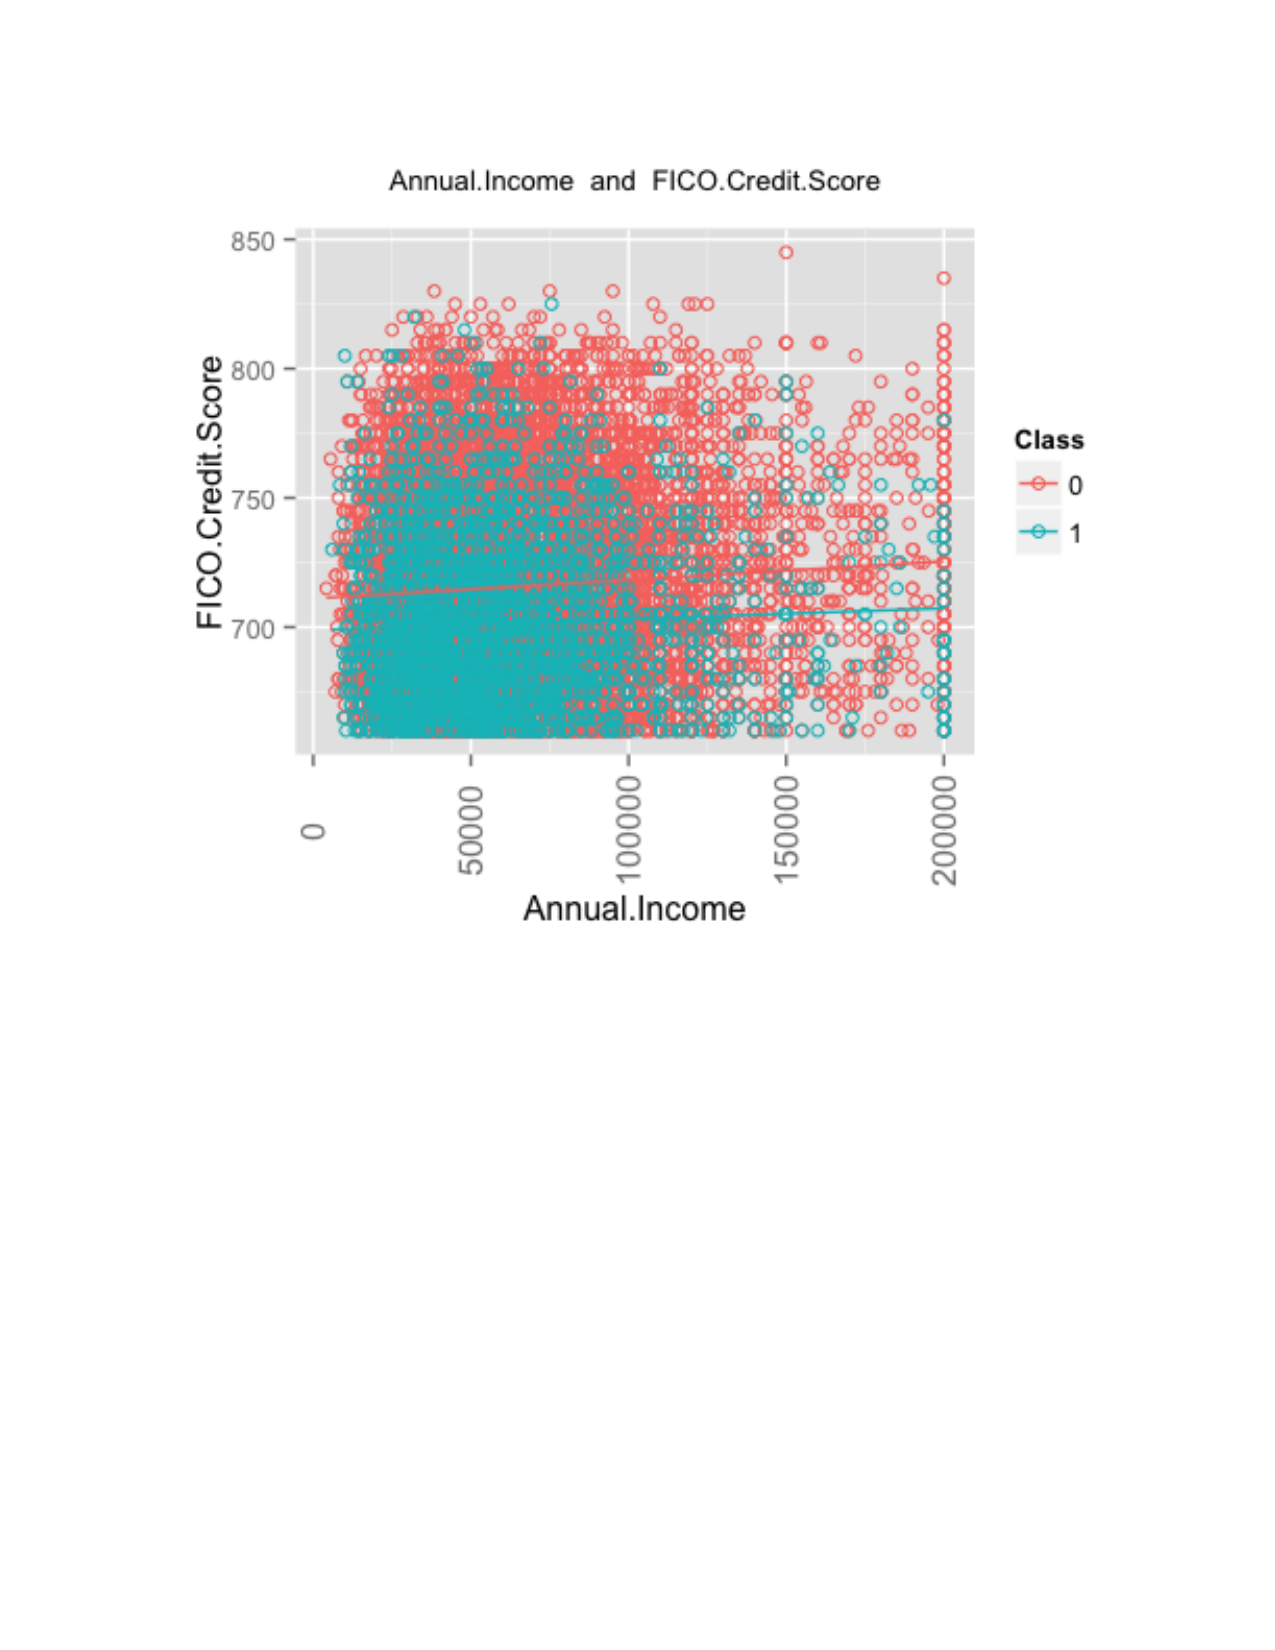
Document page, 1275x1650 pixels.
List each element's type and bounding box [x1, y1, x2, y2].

picture [168, 150, 1169, 950]
